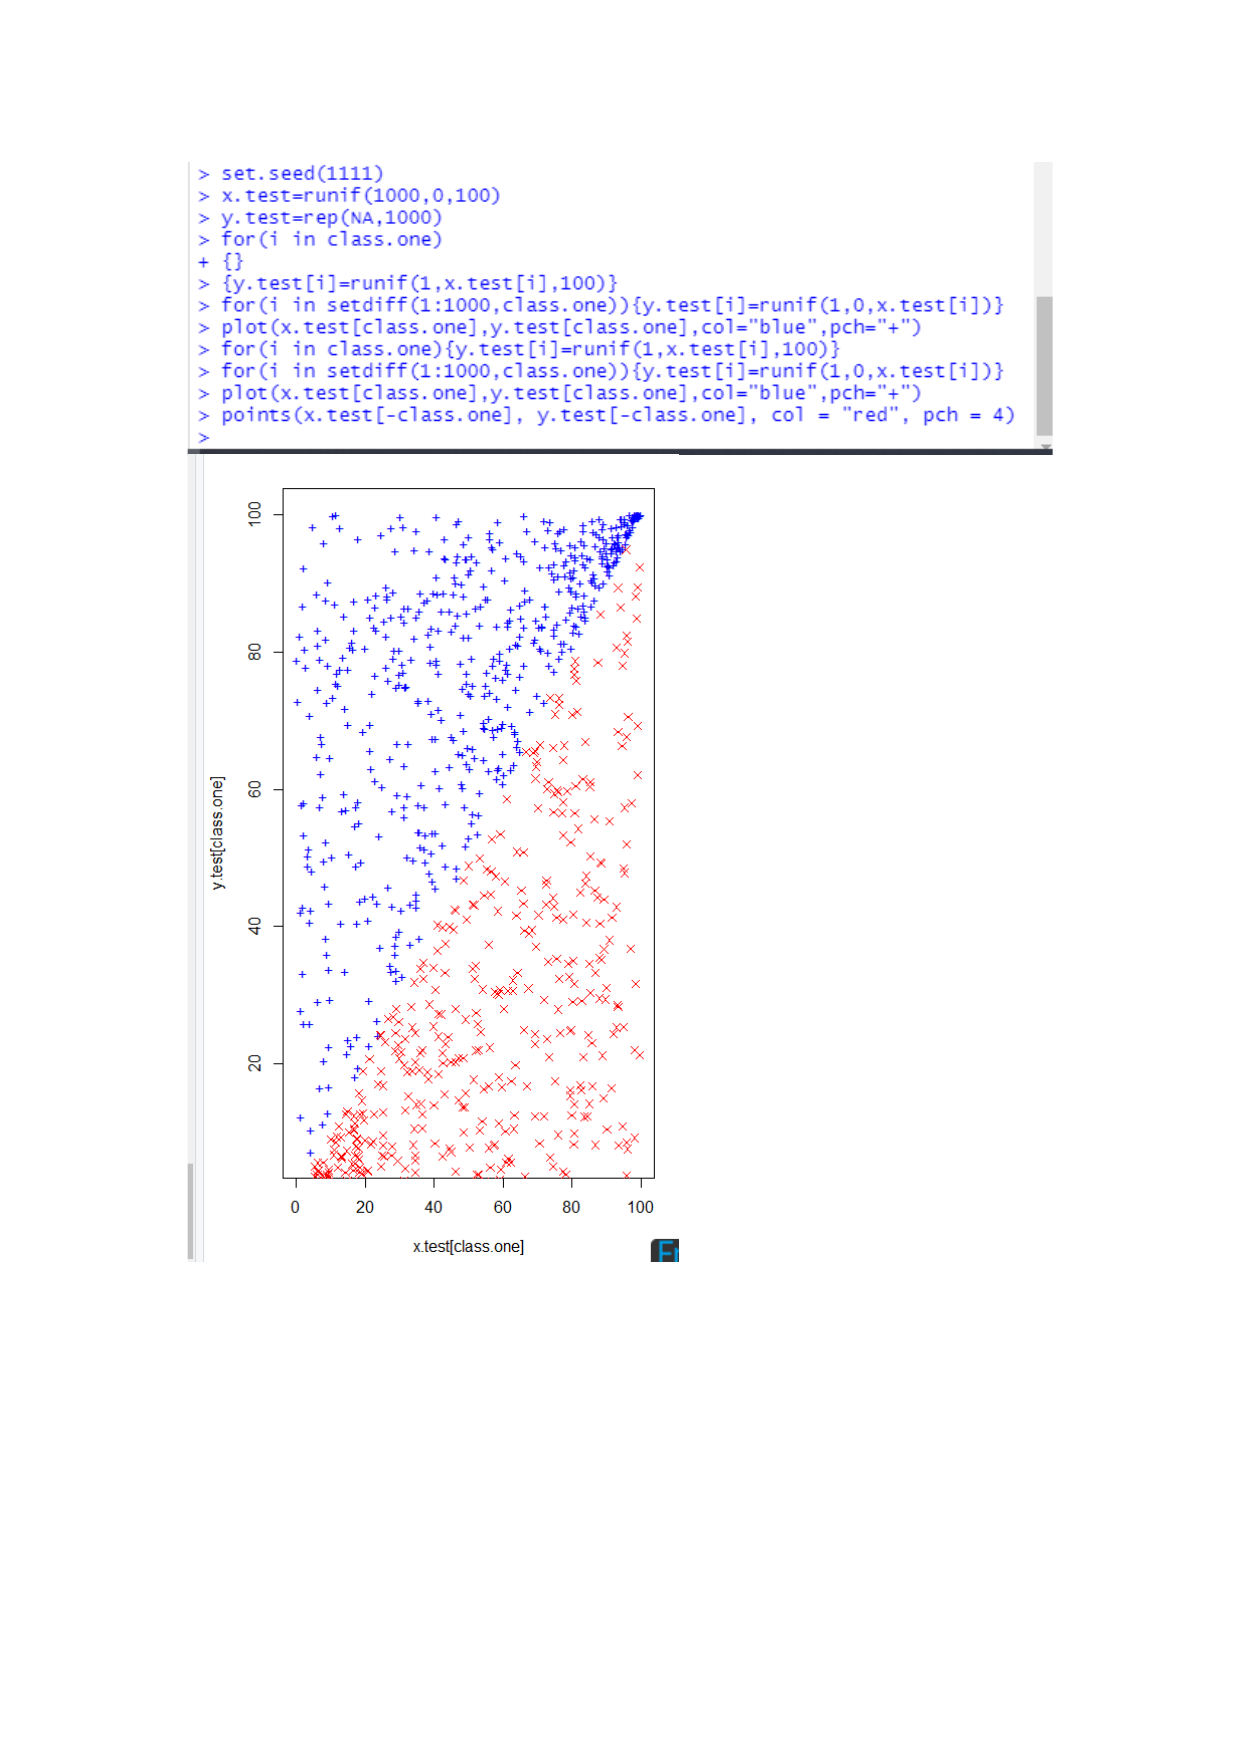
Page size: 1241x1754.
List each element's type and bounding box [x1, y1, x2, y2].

picture [187, 162, 1053, 1262]
